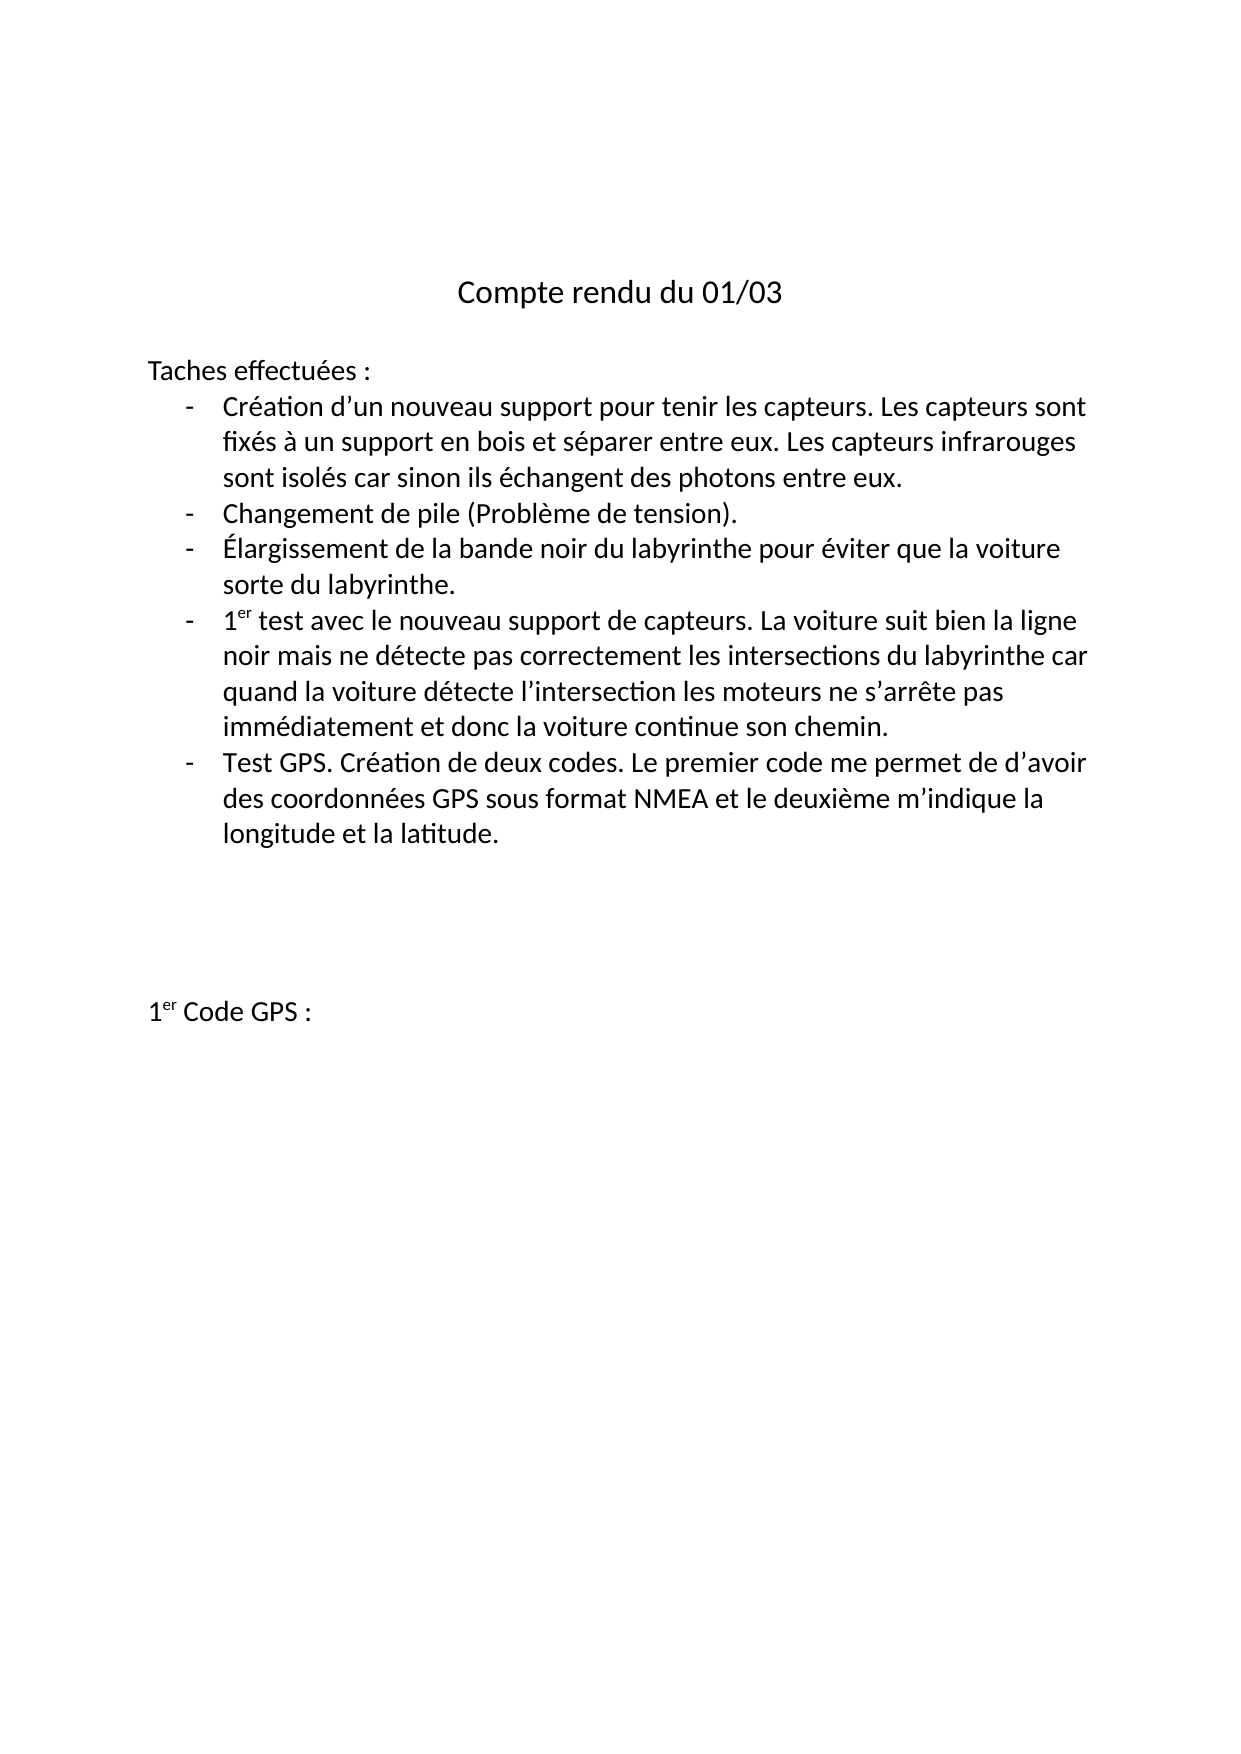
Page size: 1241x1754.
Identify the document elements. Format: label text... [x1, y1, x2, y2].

list Test GPS. Création de deux codes. Le premier code me permet de d’avoir des coordonnées GPS sous format NMEA et le deuxième m’indique la longitude et la latitude. [185, 744, 1093, 851]
text Taches effectuées : [148, 352, 1093, 388]
list Changement de pile (Problème de tension). [185, 495, 1093, 530]
list Création d’un nouveau support pour tenir les capteurs. Les capteurs sont fixés à un support en bois et séparer entre eux. Les capteurs infrarouges sont isolés car sinon ils échangent des photons entre eux. [185, 388, 1093, 495]
list 1er test avec le nouveau support de capteurs. La voiture suit bien la ligne noir mais ne détecte pas correctement les intersections du labyrinthe car quand la voiture détecte l’intersection les moteurs ne s’arrête pas immédiatement et donc la voiture continue son chemin. [185, 602, 1093, 744]
text 1er Code GPS : [148, 993, 1093, 1029]
list Élargissement de la bande noir du labyrinthe pour éviter que la voiture sorte du labyrinthe. [185, 530, 1093, 602]
text Compte rendu du 01/03 [148, 271, 1093, 311]
